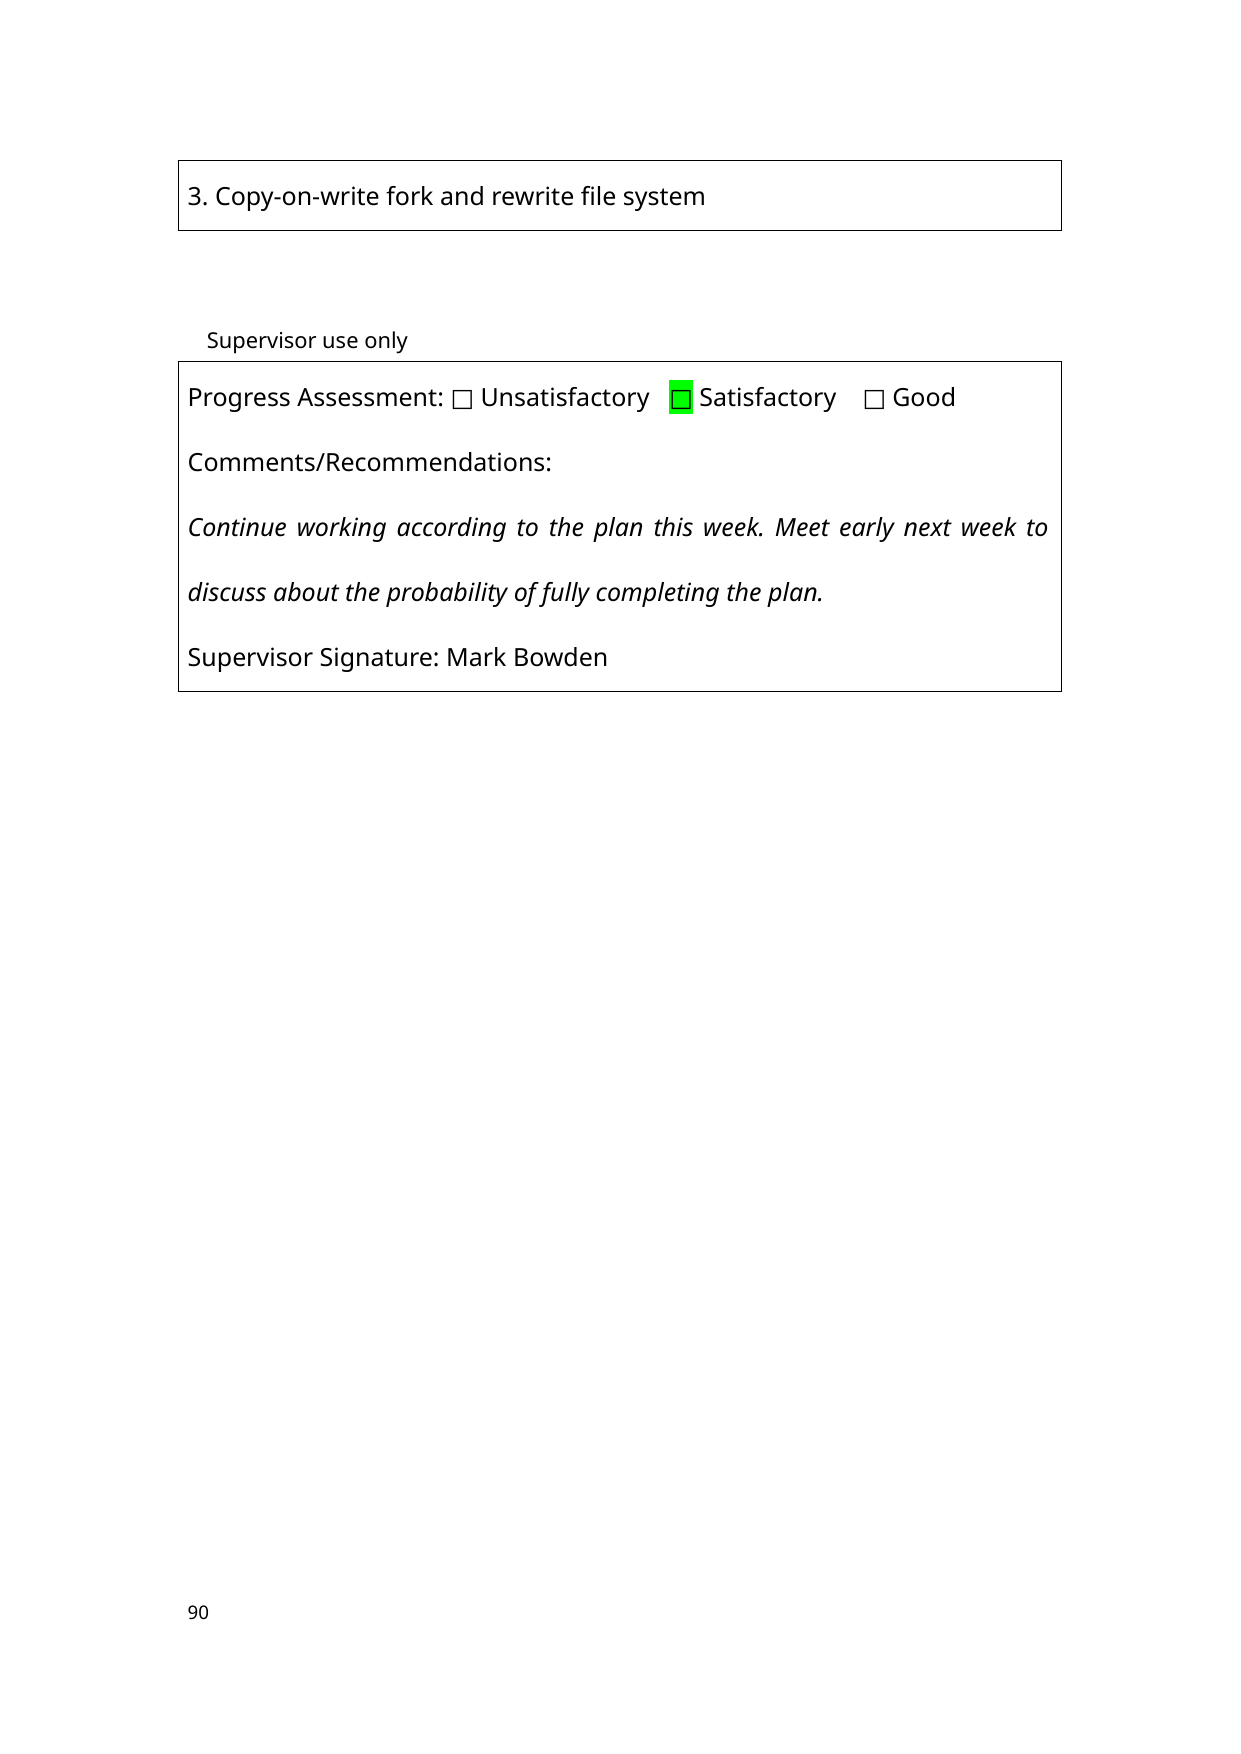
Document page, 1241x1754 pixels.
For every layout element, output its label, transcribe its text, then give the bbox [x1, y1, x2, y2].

text 3. Copy-on-write fork and rewrite file system [179, 161, 1061, 230]
text Comments/Recommendations: [187, 429, 1053, 494]
text Continue working according to the plan this week. Meet early next week to discuss about the probability of fully completing the plan. [187, 494, 1053, 621]
text Progress Assessment: □ Unsatisfactory □ Satisfactory □ Good [179, 362, 1061, 429]
text Supervisor Signature: Mark Bowden [179, 621, 1061, 691]
